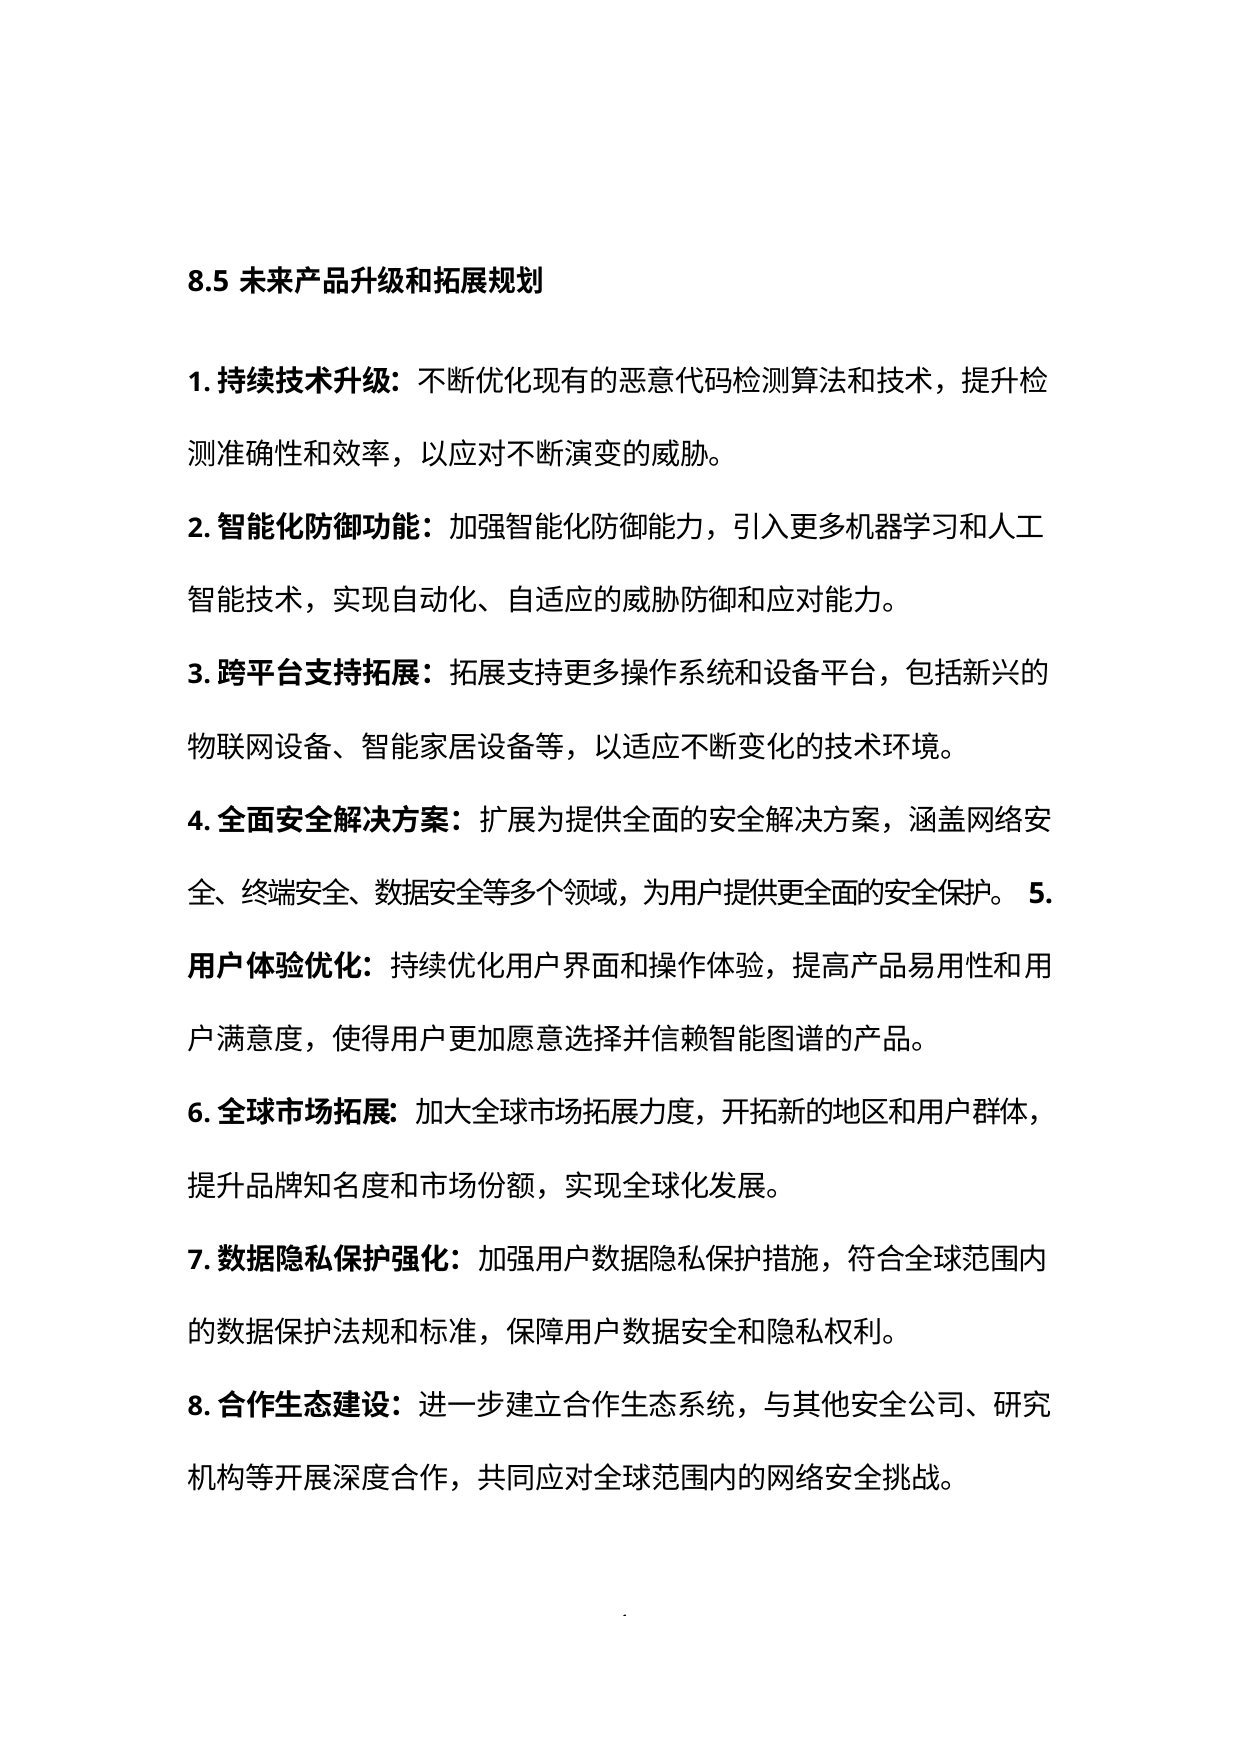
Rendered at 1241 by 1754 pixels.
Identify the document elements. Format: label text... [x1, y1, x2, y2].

list 数据隐私保护强化：加强用户数据隐私保护措施，符合全球范围内的数据保护法规和标准，保障用户数据安全和隐私权利。 [187, 1235, 1053, 1351]
list 全球市场拓展：加大全球市场拓展力度，开拓新的地区和用户群体，提升品牌知名度和市场份额，实现全球化发展。 [187, 1089, 1067, 1204]
list 合作生态建设：进一步建立合作生态系统，与其他安全公司、研究机构等开展深度合作，共同应对全球范围内的网络安全挑战。 [187, 1381, 1053, 1497]
list 智能化防御功能：加强智能化防御能力，引入更多机器学习和人工智能技术，实现自动化、自适应的威胁防御和应对能力。 [187, 504, 1053, 619]
list 持续技术升级：不断优化现有的恶意代码检测算法和技术，提升检测准确性和效率，以应对不断演变的威胁。 [187, 358, 1053, 473]
list 跨平台支持拓展：拓展支持更多操作系统和设备平台，包括新兴的物联网设备、智能家居设备等，以适应不断变化的技术环境。 [187, 650, 1053, 766]
list 全面安全解决方案：扩展为提供全面的安全解决方案，涵盖网络安全、终端安全、数据安全等多个领域，为用户提供更全面的安全保护。 5.用户体验优化：持续优化用户界面和操作体验，提高产品易用性和用户满意度，使得用户更加愿意选择并信赖智能图谱的产品。 [187, 796, 1053, 1058]
subtitle 未来产品升级和拓展规划 [187, 257, 1176, 299]
